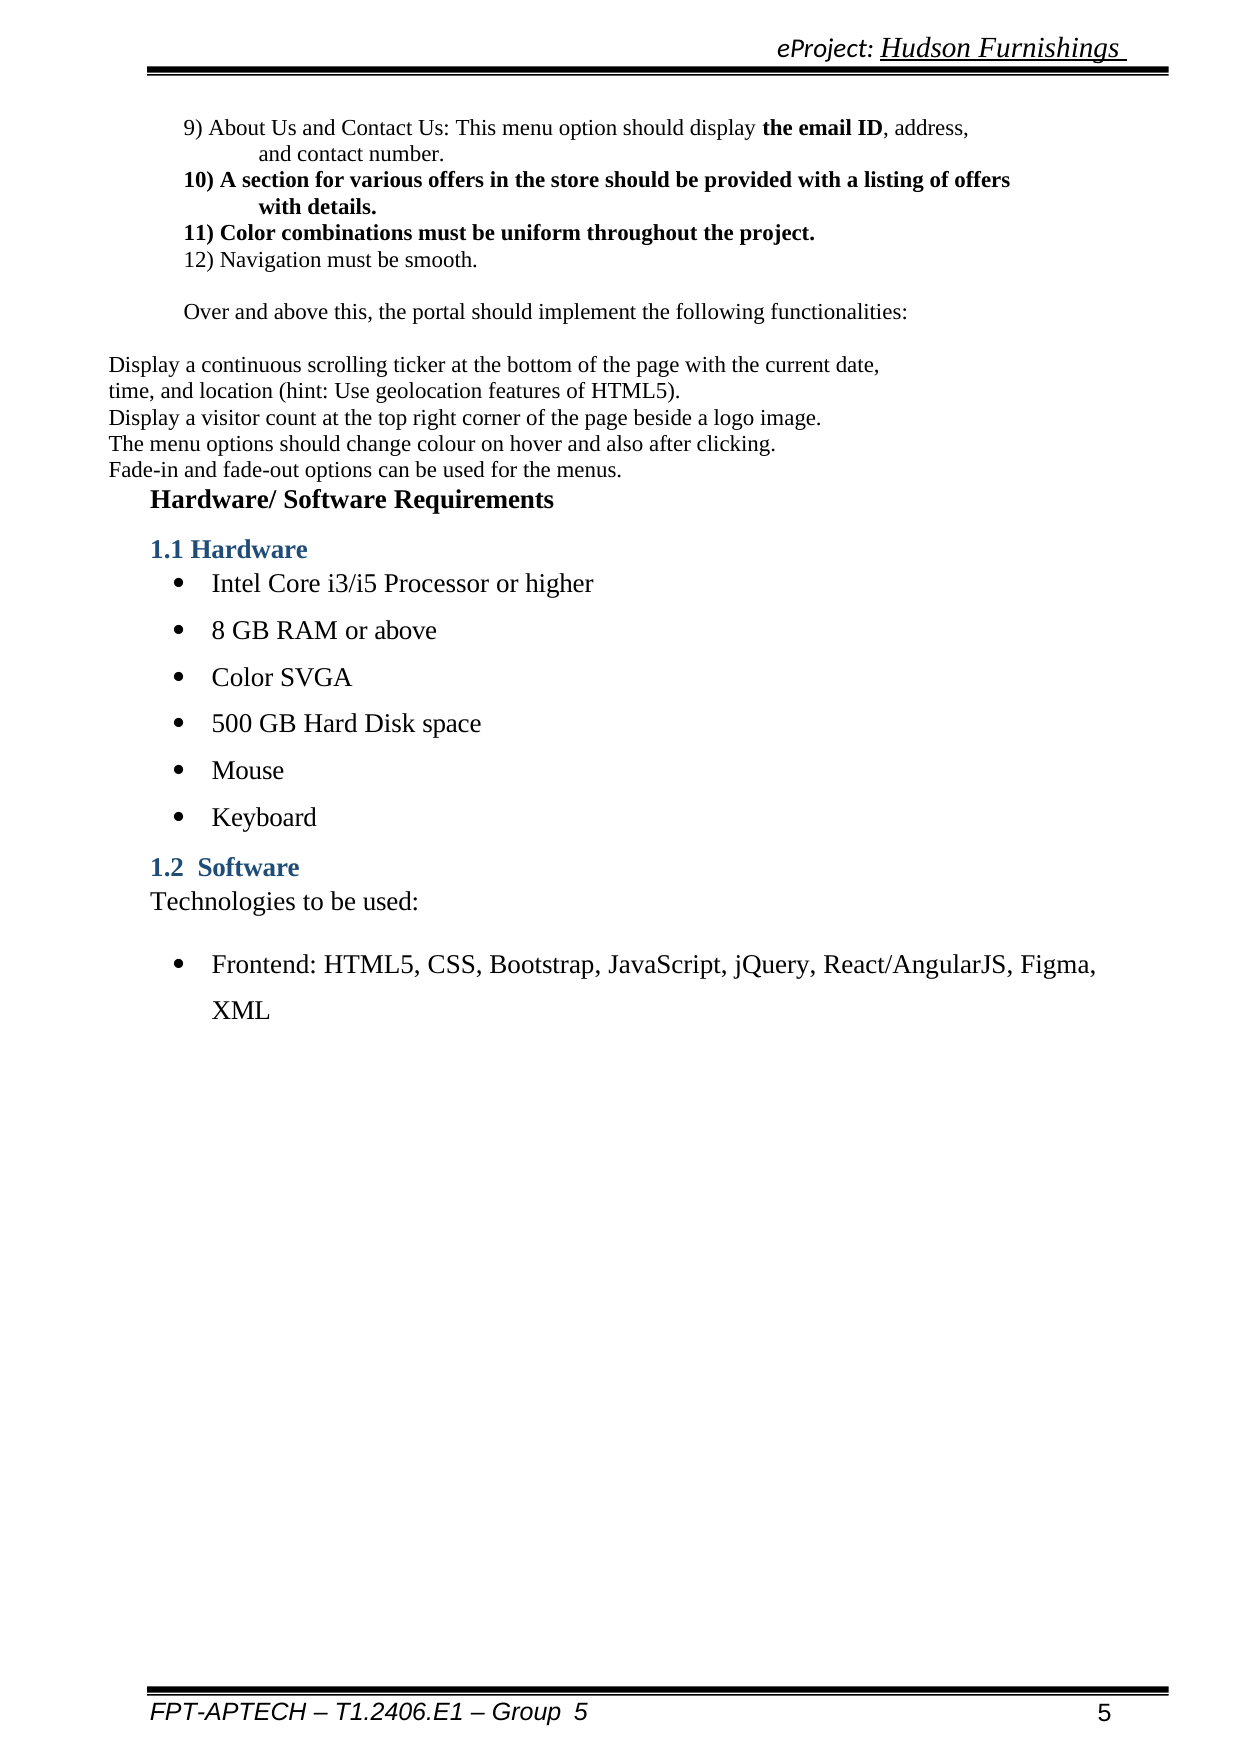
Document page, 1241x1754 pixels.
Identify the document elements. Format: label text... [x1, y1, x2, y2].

text 10) A section for various offers in the store should be provided with a listing of offers [108, 167, 1226, 193]
text 9) About Us and Contact Us: This menu option should display the email ID, address, [108, 114, 1226, 140]
text Display a continuous scrolling ticker at the bottom of the page with the current date, [108, 351, 1226, 377]
subtitle Hardware [150, 533, 1226, 564]
text and contact number. [108, 140, 1226, 167]
subtitle Hardware/ Software Requirements [150, 483, 1226, 514]
list 500 GB Hard Disk space [174, 707, 1226, 738]
text The menu options should change colour on hover and also after clicking. [108, 430, 1226, 456]
list 8 GB RAM or above [174, 614, 1226, 645]
subtitle Software [150, 851, 1226, 882]
list Intel Core i3/i5 Processor or higher [174, 567, 1226, 598]
list Mouse [174, 754, 1226, 785]
list Keyboard [174, 801, 1226, 832]
text time, and location (hint: Use geolocation features of HTML5). [108, 377, 1226, 404]
text Over and above this, the portal should implement the following functionalities: [108, 298, 1226, 325]
text Fade-in and fade-out options can be used for the menus. [108, 456, 1226, 483]
list Color SVGA [174, 661, 1226, 692]
text with details. [108, 193, 1226, 219]
text Display a visitor count at the top right corner of the page beside a logo image. [108, 404, 1226, 430]
text 12) Navigation must be smooth. [108, 246, 1226, 272]
list Frontend: HTML5, CSS, Bootstrap, JavaScript, jQuery, React/AngularJS, Figma, XML [174, 949, 1109, 1025]
text 11) Color combinations must be uniform throughout the project. [108, 219, 1226, 246]
text Technologies to be used: [150, 885, 1226, 916]
